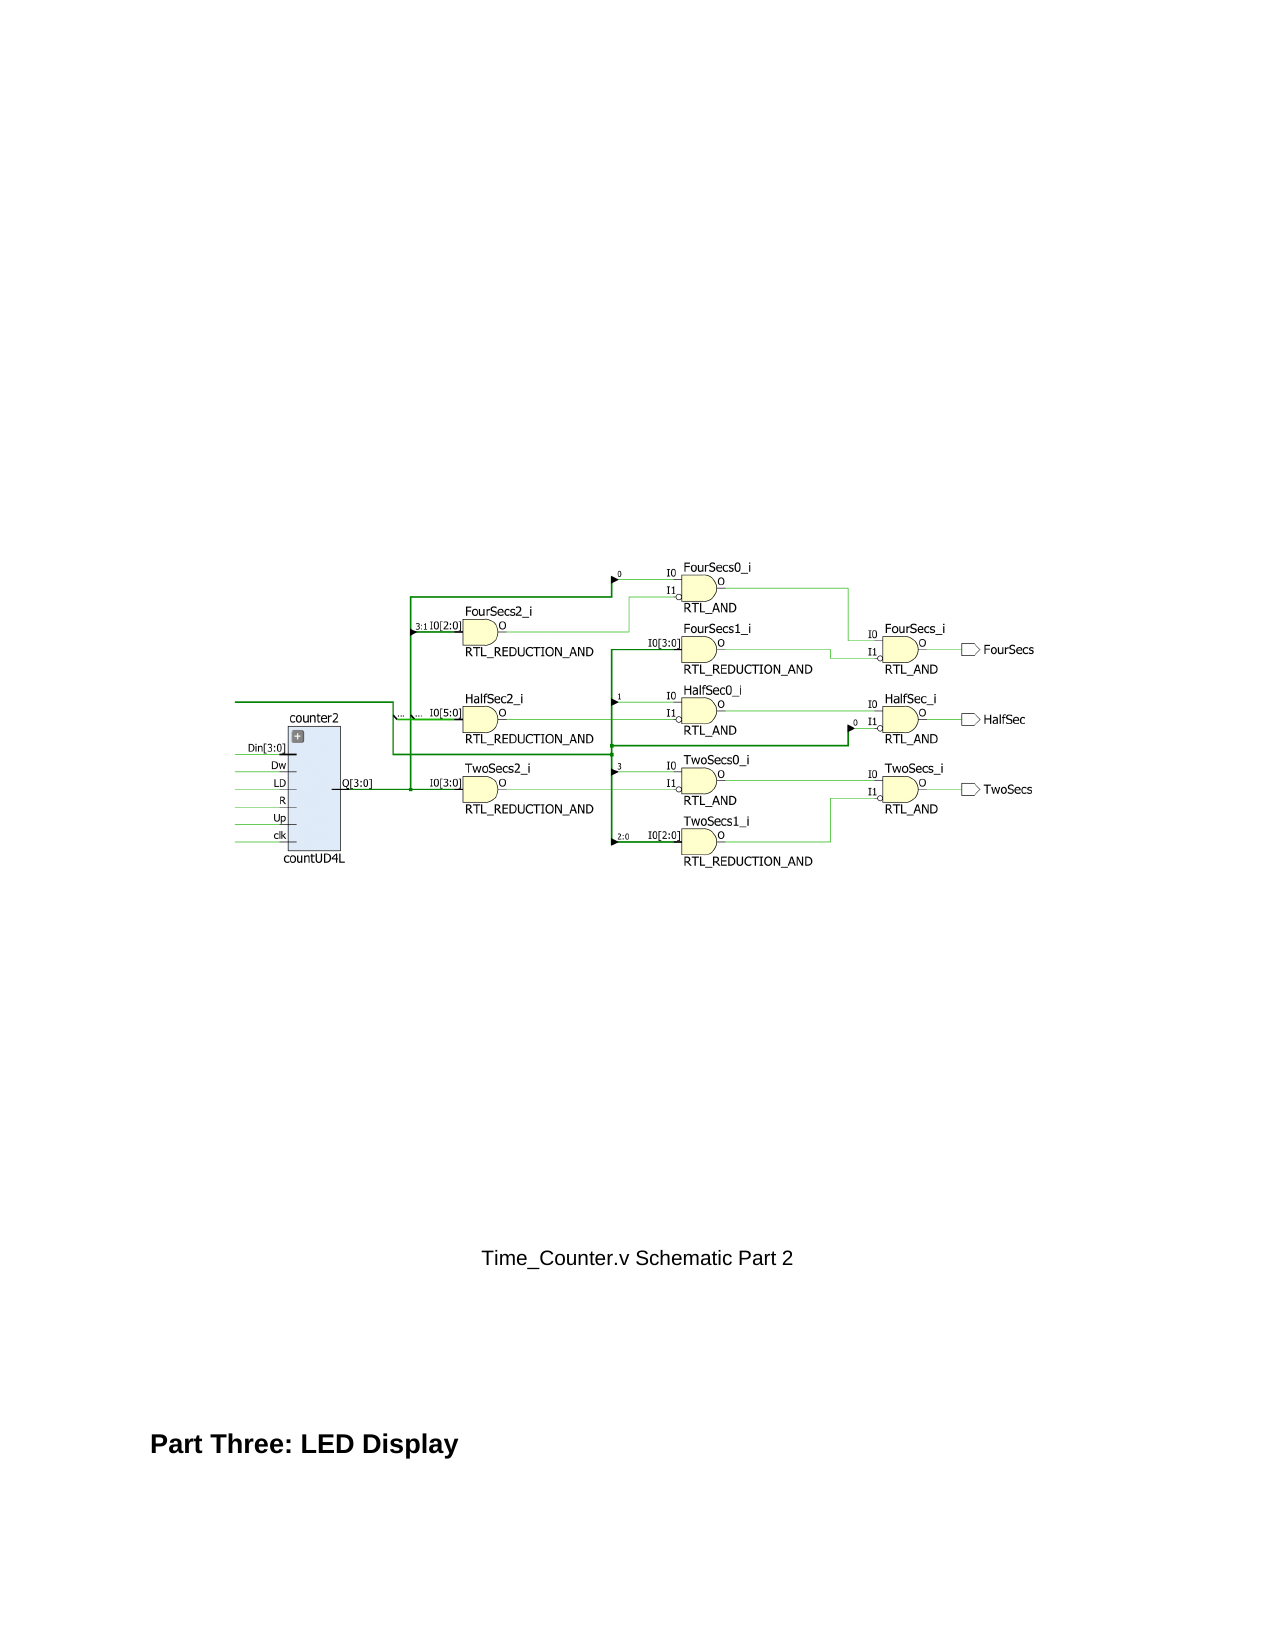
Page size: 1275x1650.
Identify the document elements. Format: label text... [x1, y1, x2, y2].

text Time_Counter.v Schematic Part 2 [150, 1246, 1125, 1270]
picture [234, 202, 1041, 1246]
text Part Three: LED Display [150, 1428, 1125, 1459]
